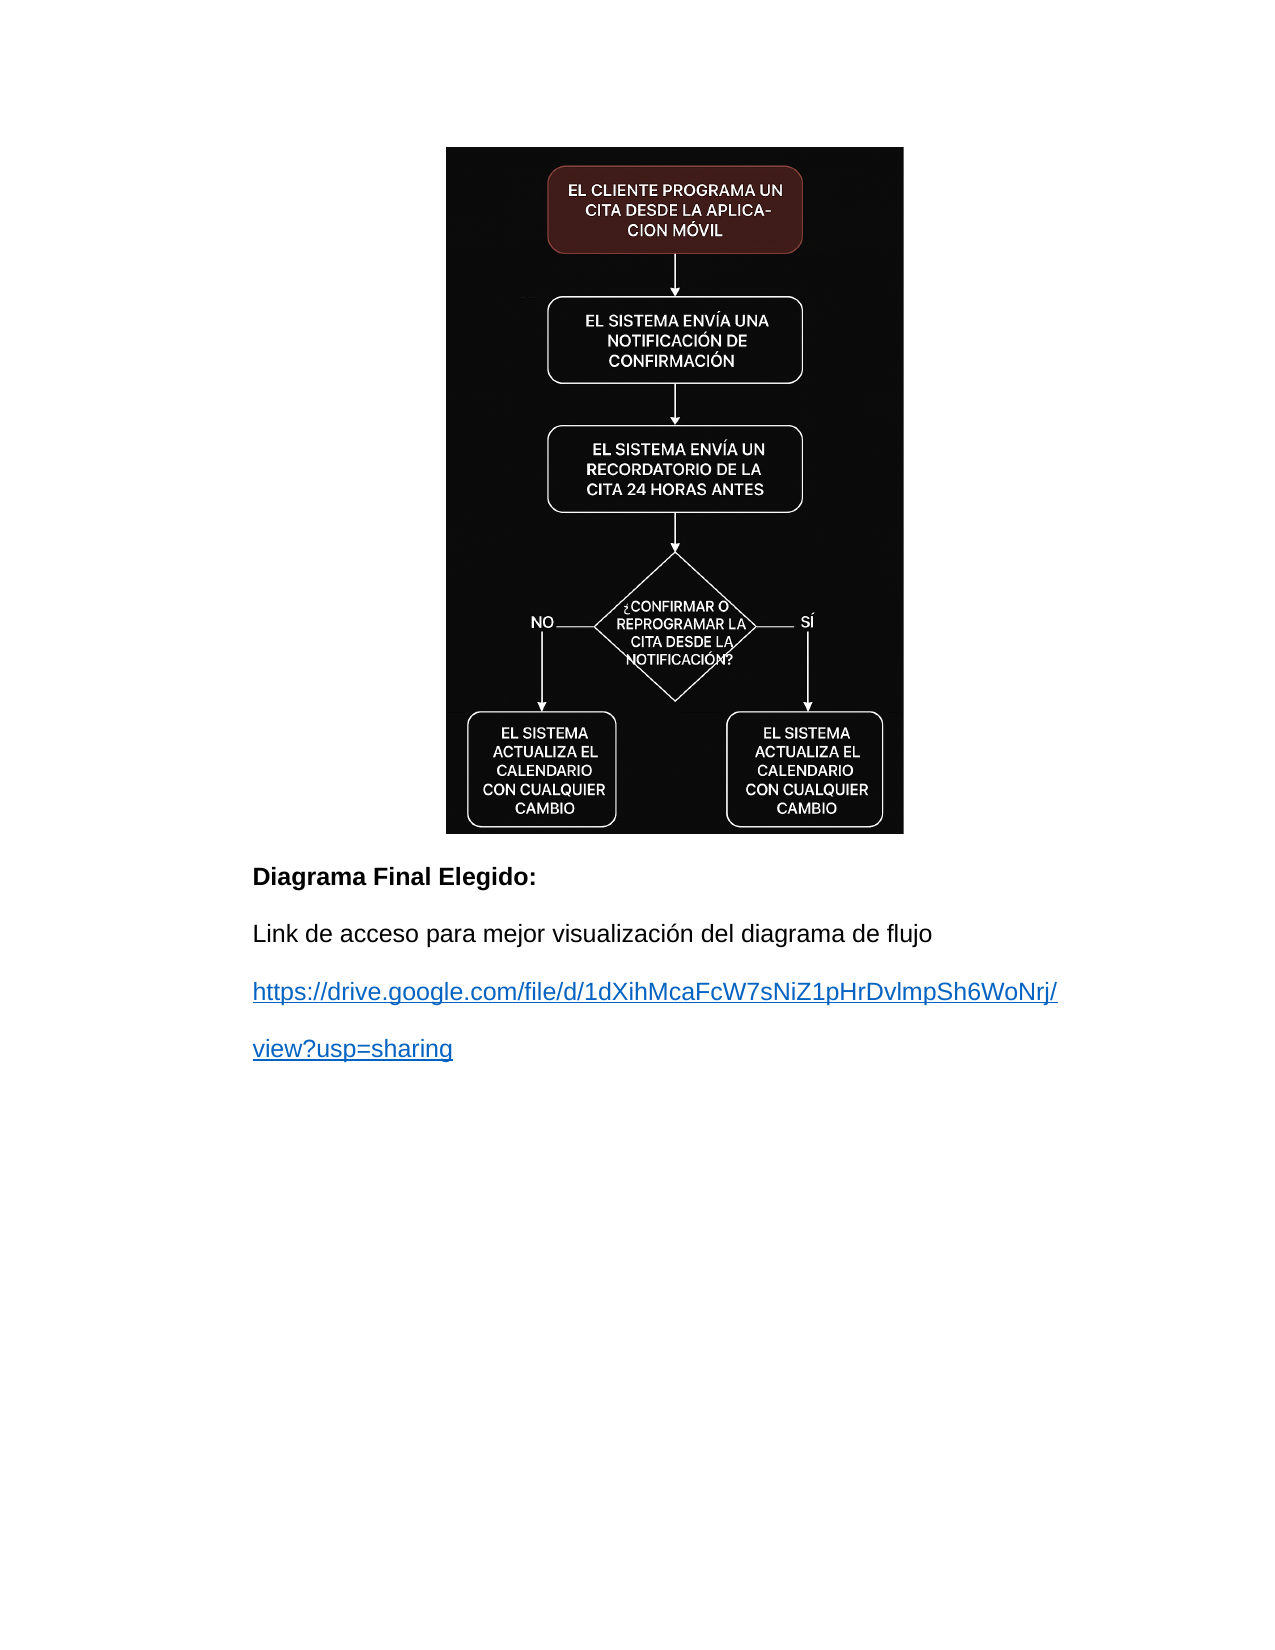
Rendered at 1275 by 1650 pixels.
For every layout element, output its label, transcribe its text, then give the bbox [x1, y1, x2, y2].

picture [446, 147, 904, 834]
list Link de acceso para mejor visualización del diagrama de flujo [252, 919, 1098, 948]
list Diagrama Final Elegido: [252, 862, 1098, 891]
list https://drive.google.com/file/d/1dXihMcaFcW7sNiZ1pHrDvlmpSh6WoNrj/view?usp=sharing [252, 977, 1098, 1063]
